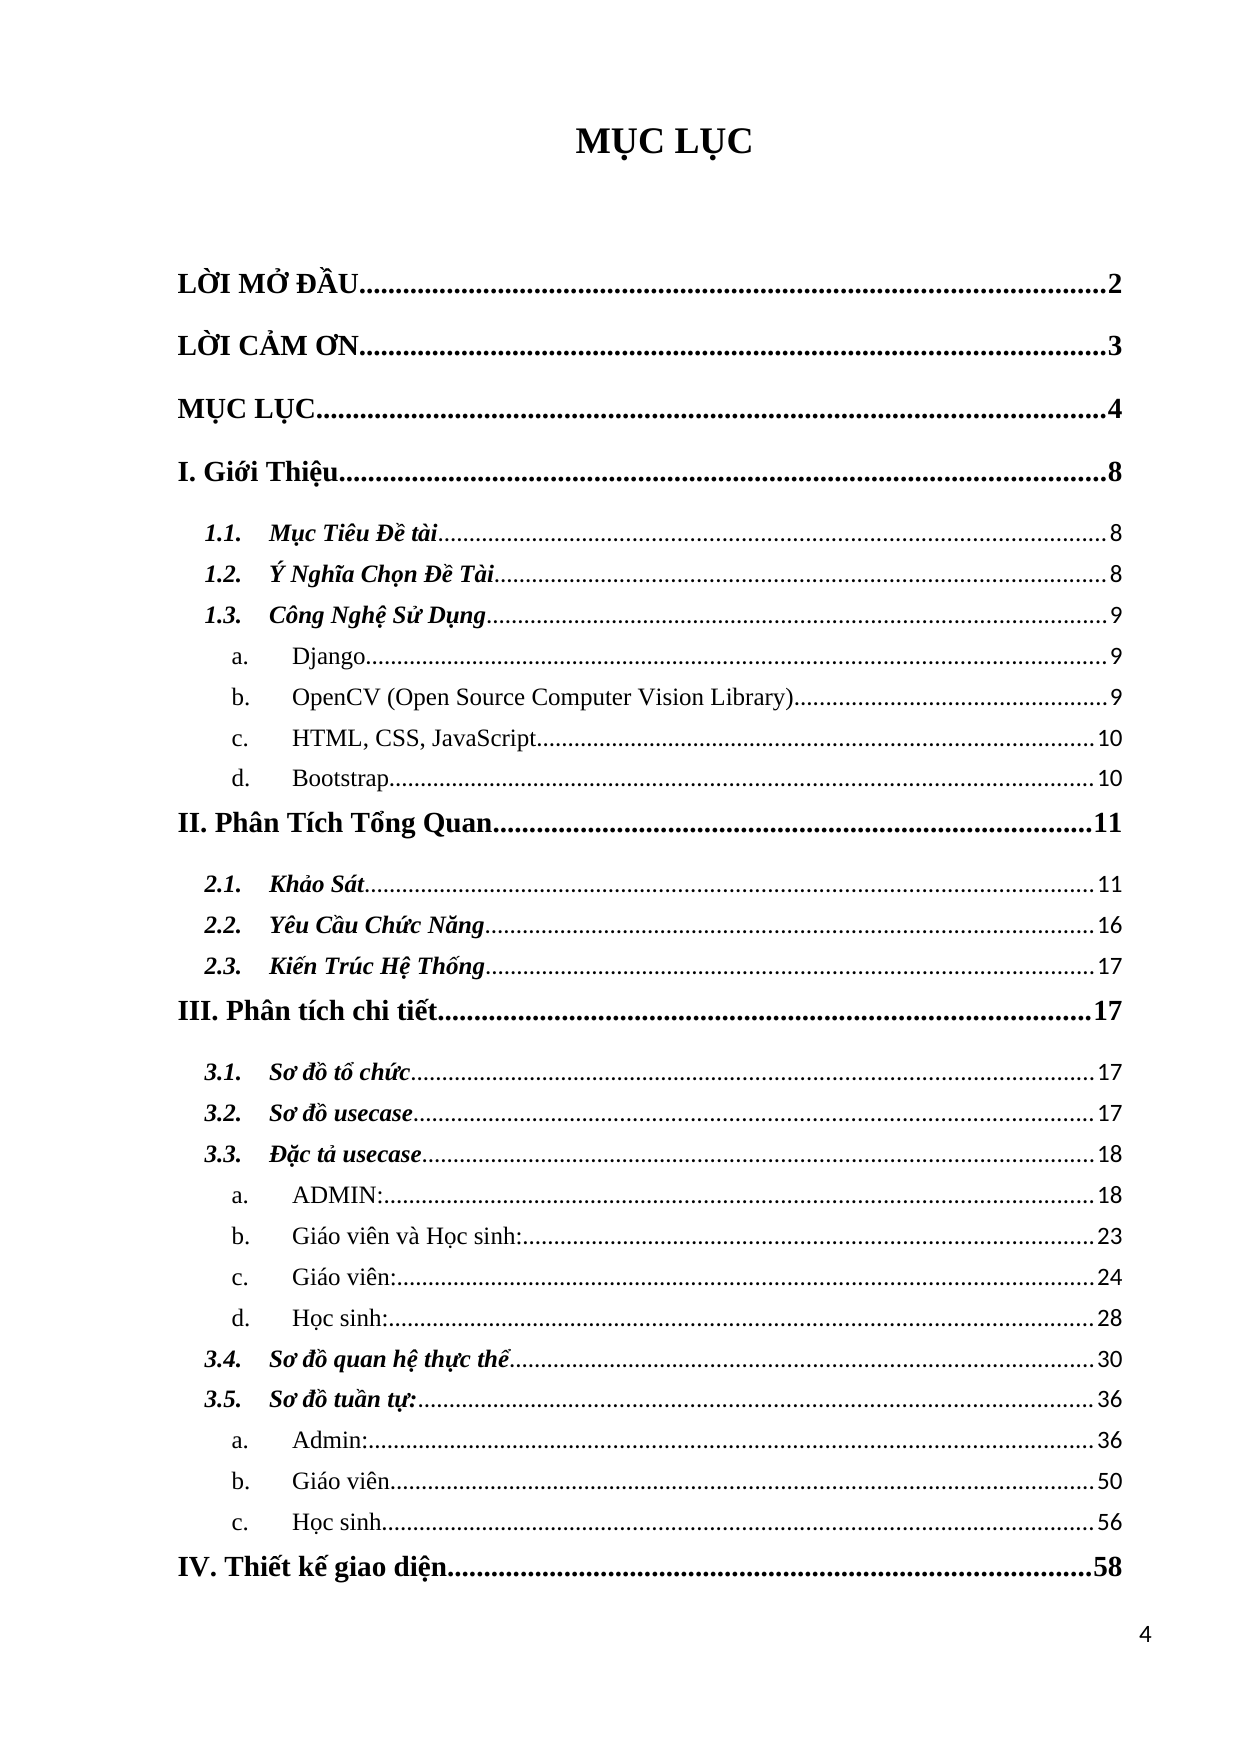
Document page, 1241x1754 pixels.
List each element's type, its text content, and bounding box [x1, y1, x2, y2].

subtitle MỤC LỤC [177, 118, 1152, 161]
